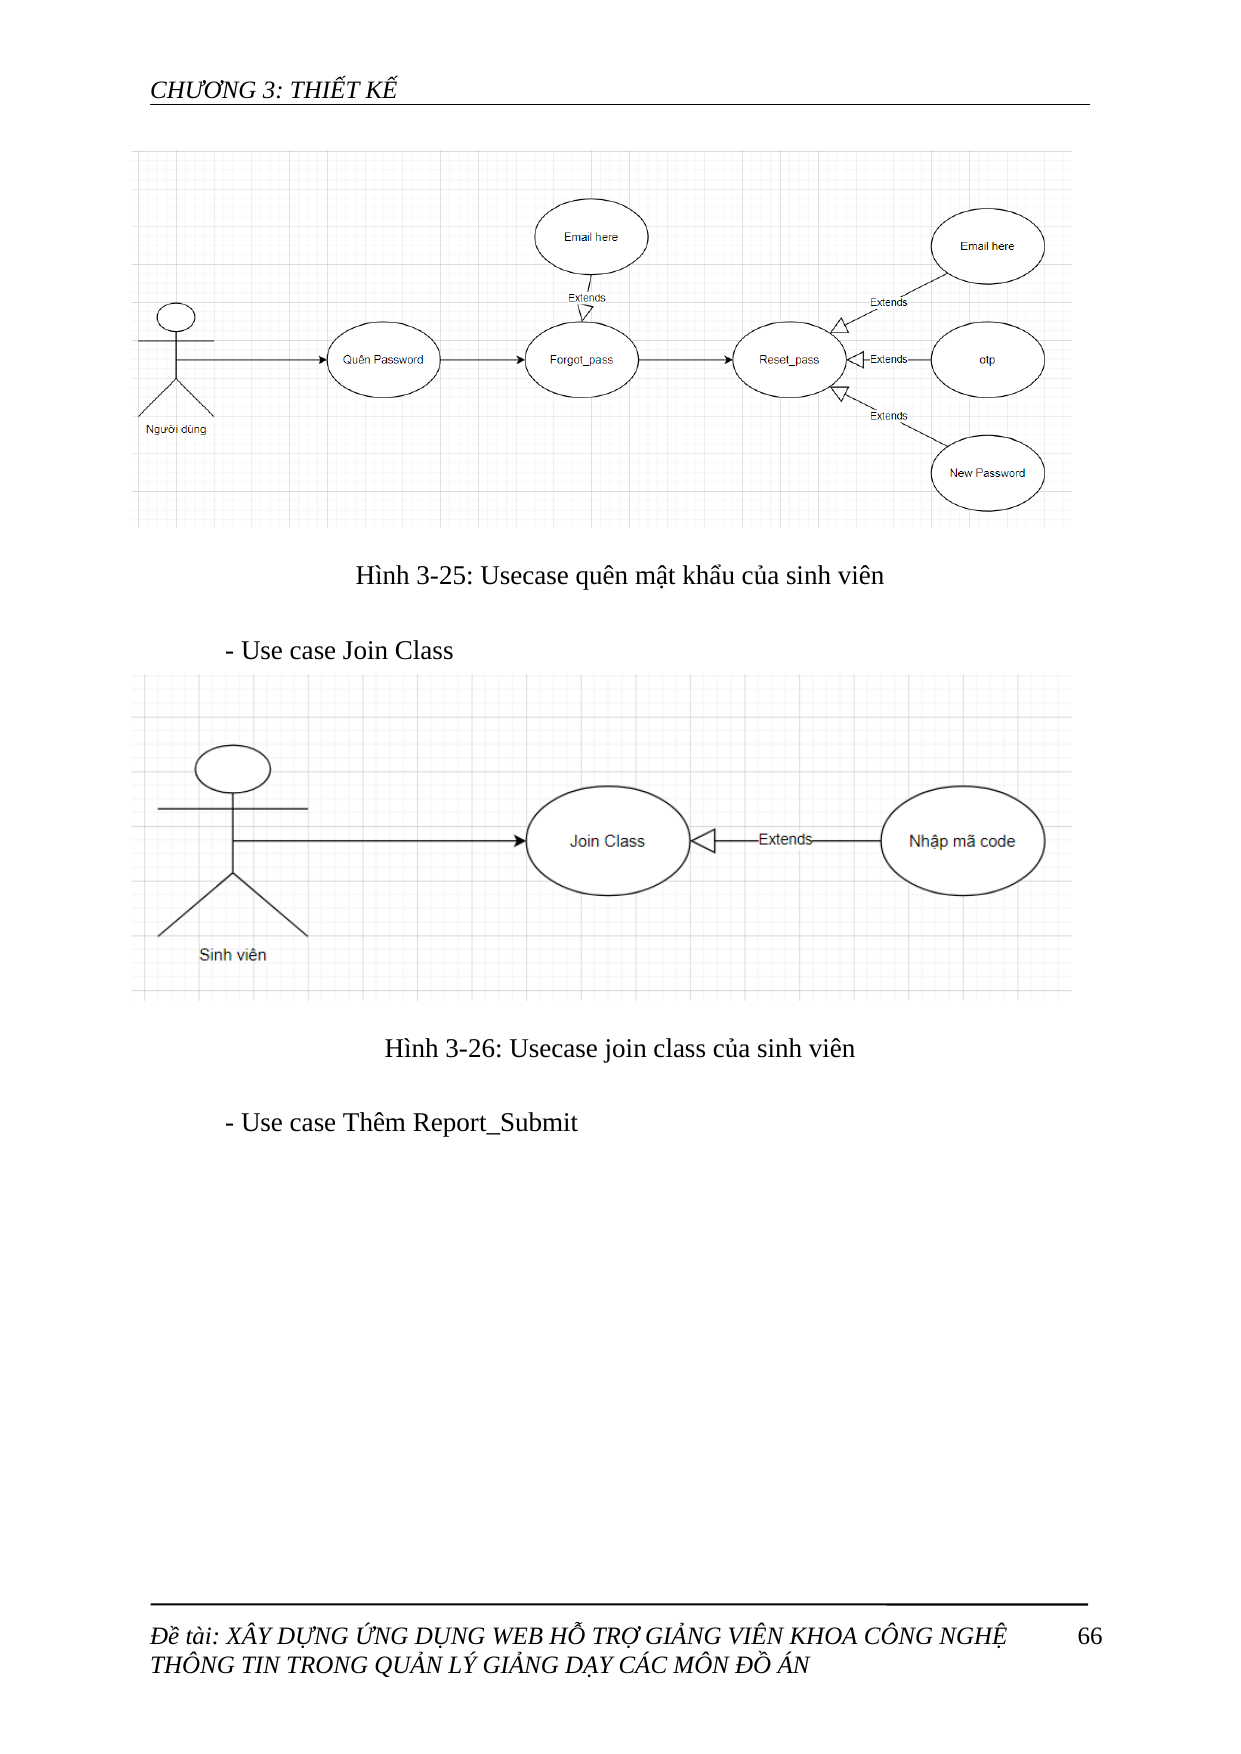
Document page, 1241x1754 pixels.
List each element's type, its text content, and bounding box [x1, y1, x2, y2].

picture [131, 674, 1072, 1001]
picture [131, 150, 1072, 528]
text - Use case Thêm Report_Submit [150, 1106, 1090, 1138]
text - Use case Join Class [150, 634, 1090, 665]
text Hình 3-25: Usecase quên mật khẩu của sinh viên [150, 559, 1090, 590]
text Hình 3-26: Usecase join class của sinh viên [150, 1032, 1090, 1063]
